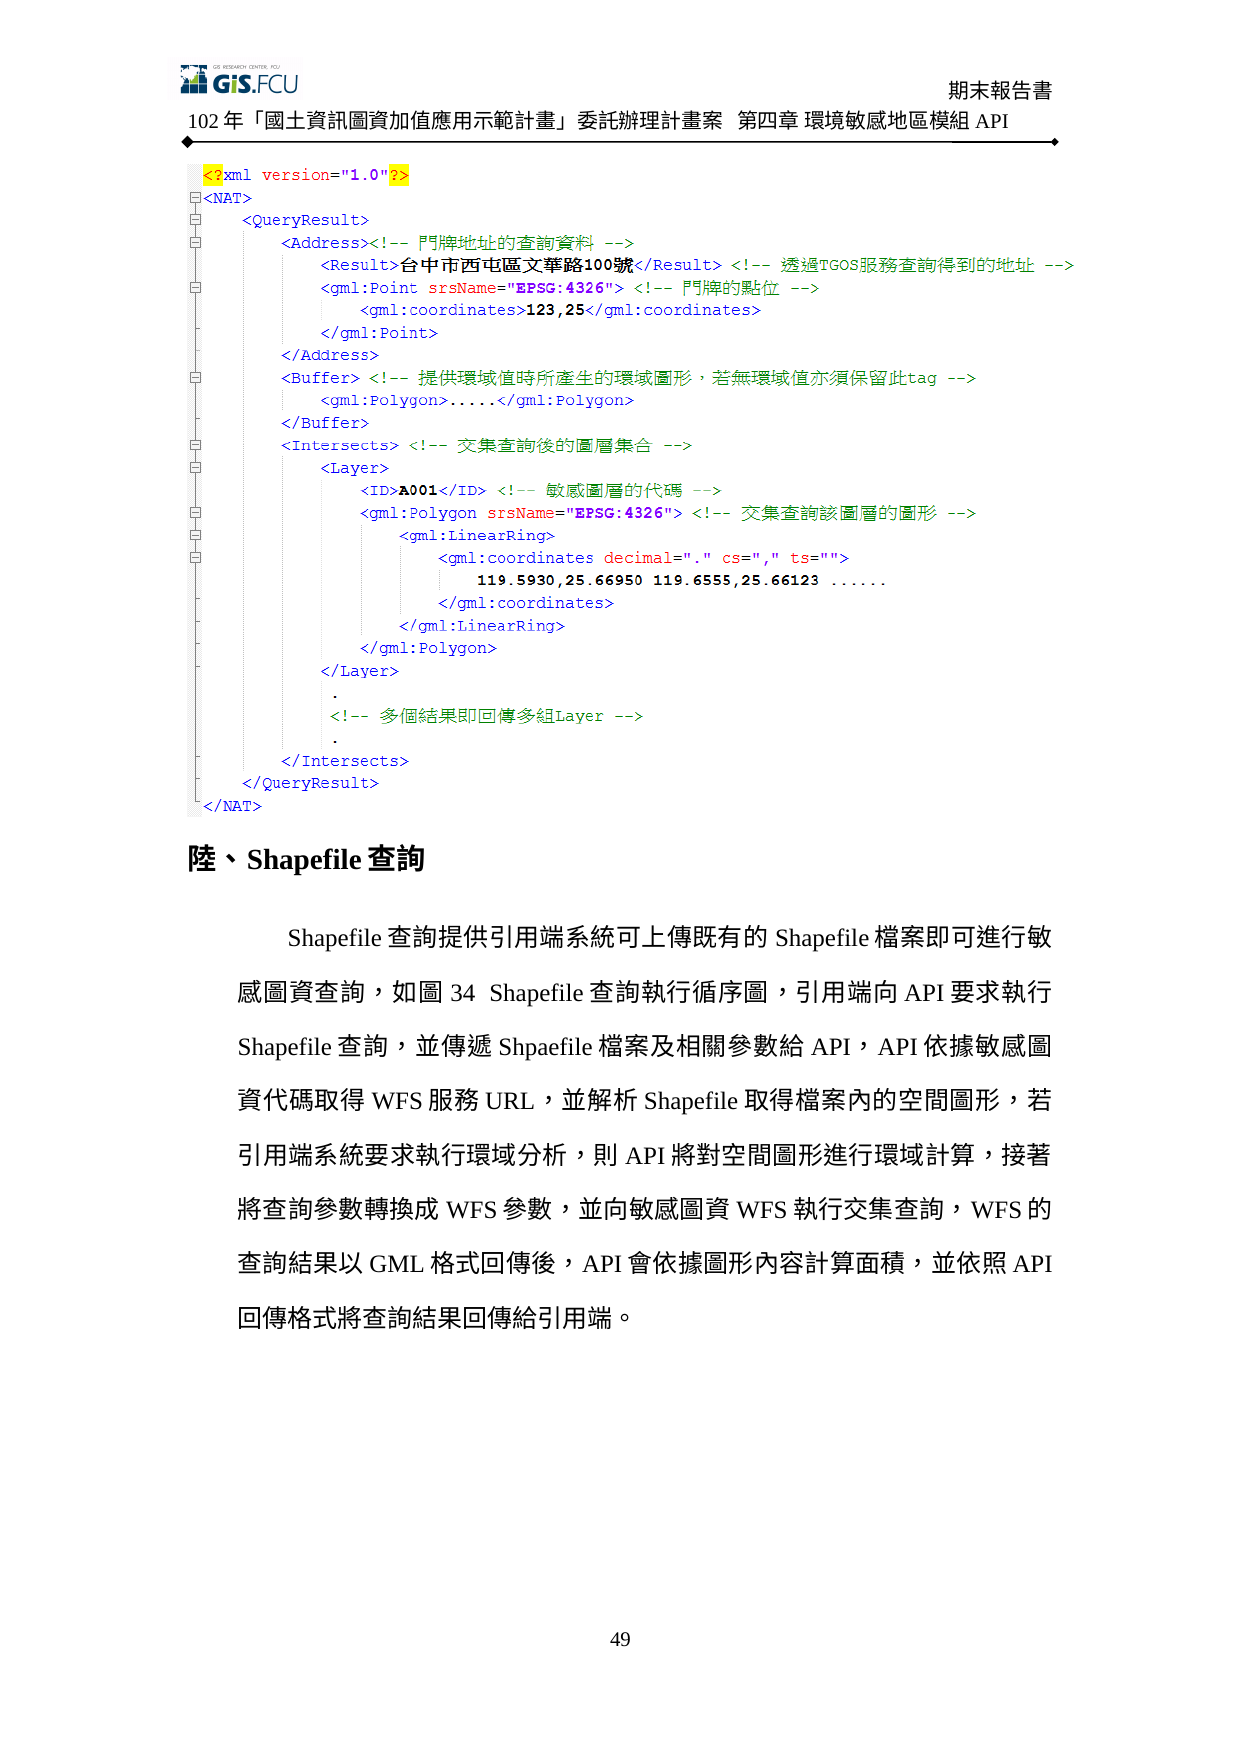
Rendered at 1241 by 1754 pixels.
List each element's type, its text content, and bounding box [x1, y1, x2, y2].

picture [187, 164, 1087, 817]
picture [167, 57, 304, 100]
subtitle Shapefile查詢 [187, 835, 1053, 878]
text Shapefile查詢提供引用端系統可上傳既有的Shapefile檔案即可進行敏感圖資查詢，如圖 34 Shapefile查詢執行循序圖，引用端向API要求執行Shapefile查詢，並傳遞Shpaefile檔案及相關參數給API，API依據敏感圖資代碼取得WFS服務URL，並解析Shapefile取得檔案內的空間圖形，若引用端系統要求執行環域分析，則API將對空間圖形進行環域計算，接著將查詢參數轉換成WFS參數，並向敏感圖資WFS執行交集查詢，WFS的查詢結果以GML格式回傳後，API會依據圖形內容計算面積，並依照API回傳格式將查詢結果回傳給引用端。 [237, 918, 1053, 1334]
